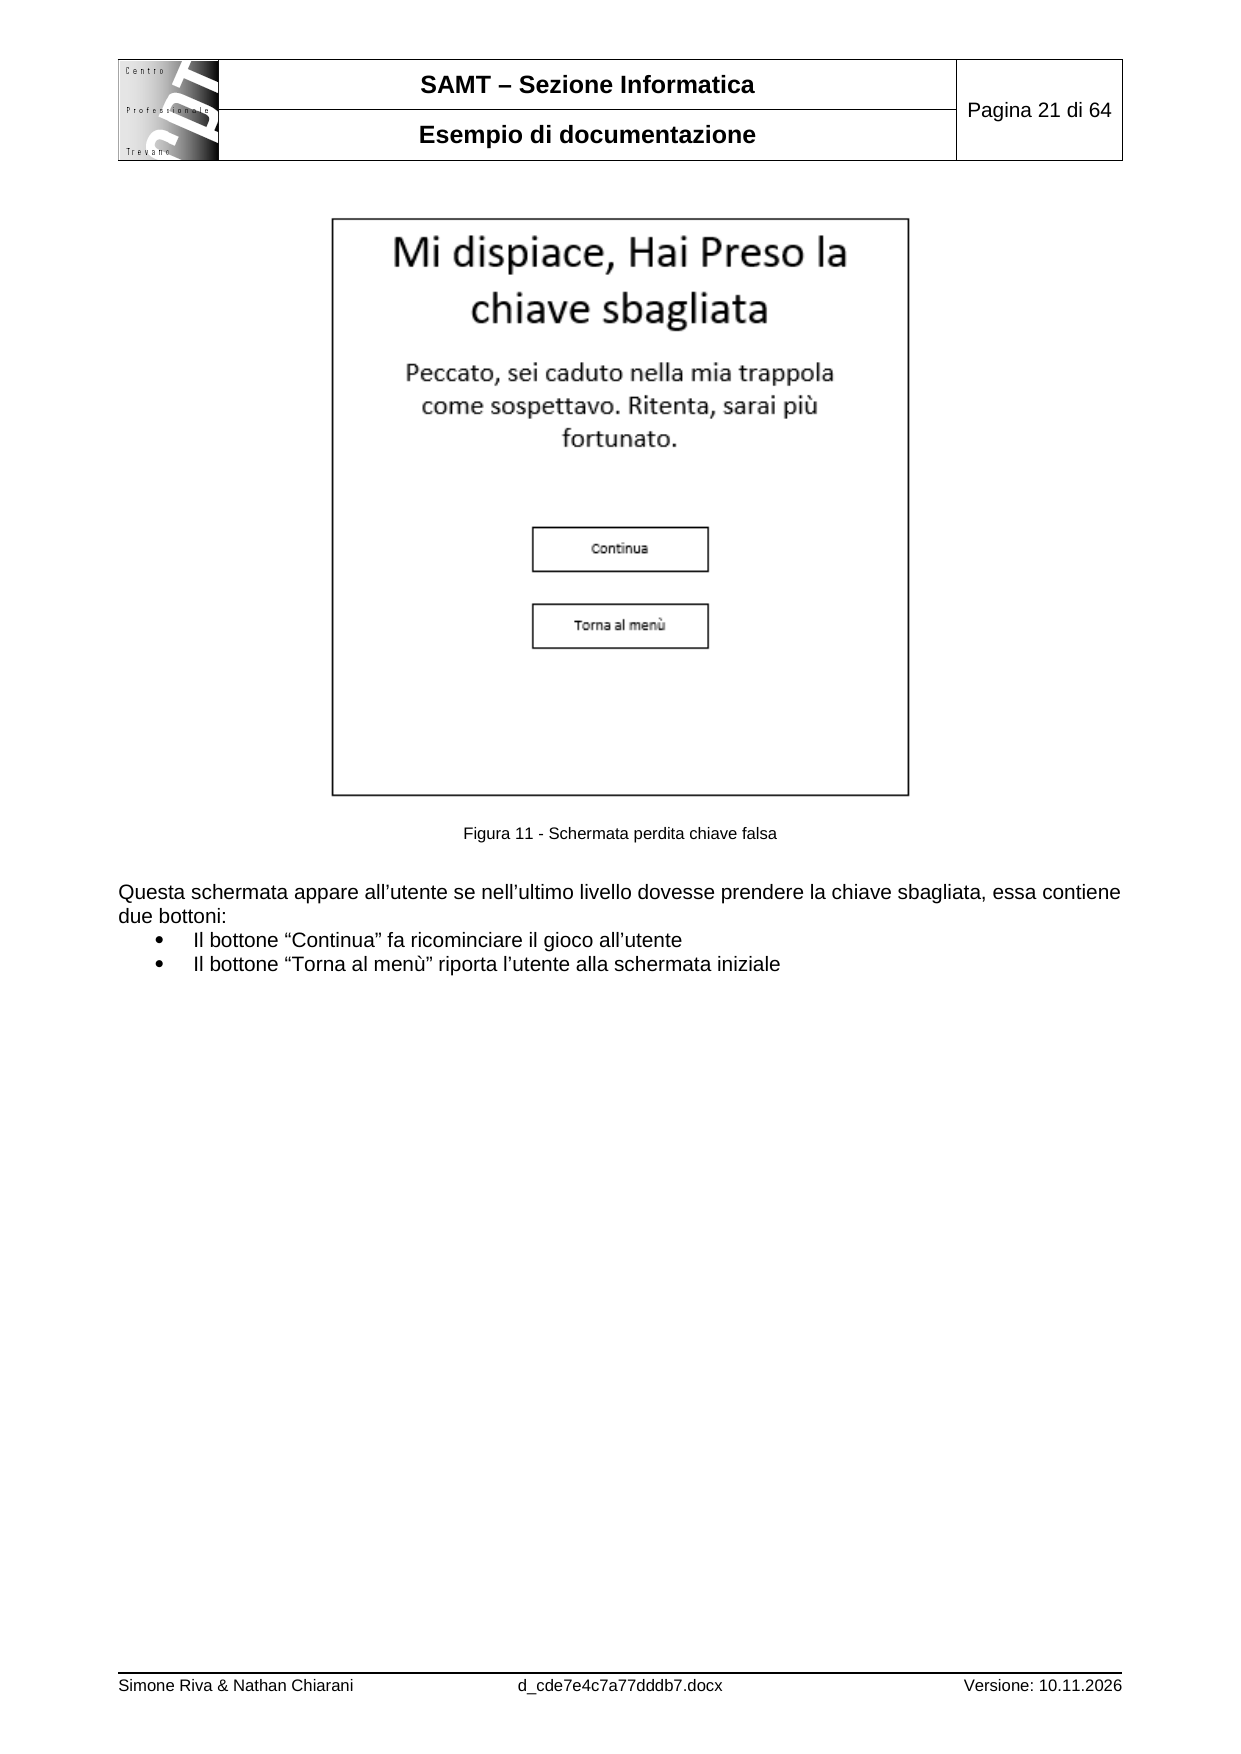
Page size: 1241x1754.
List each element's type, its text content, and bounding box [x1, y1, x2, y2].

picture [318, 206, 922, 812]
list Il bottone “Torna al menù” riporta l’utente alla schermata iniziale [156, 952, 1122, 976]
text Questa schermata appare all’utente se nell’ultimo livello dovesse prendere la chiave sbagliata, essa contiene due bottoni: [118, 879, 1122, 927]
list Il bottone “Continua” fa ricominciare il gioco all’utente [156, 927, 1122, 952]
picture [118, 60, 219, 160]
